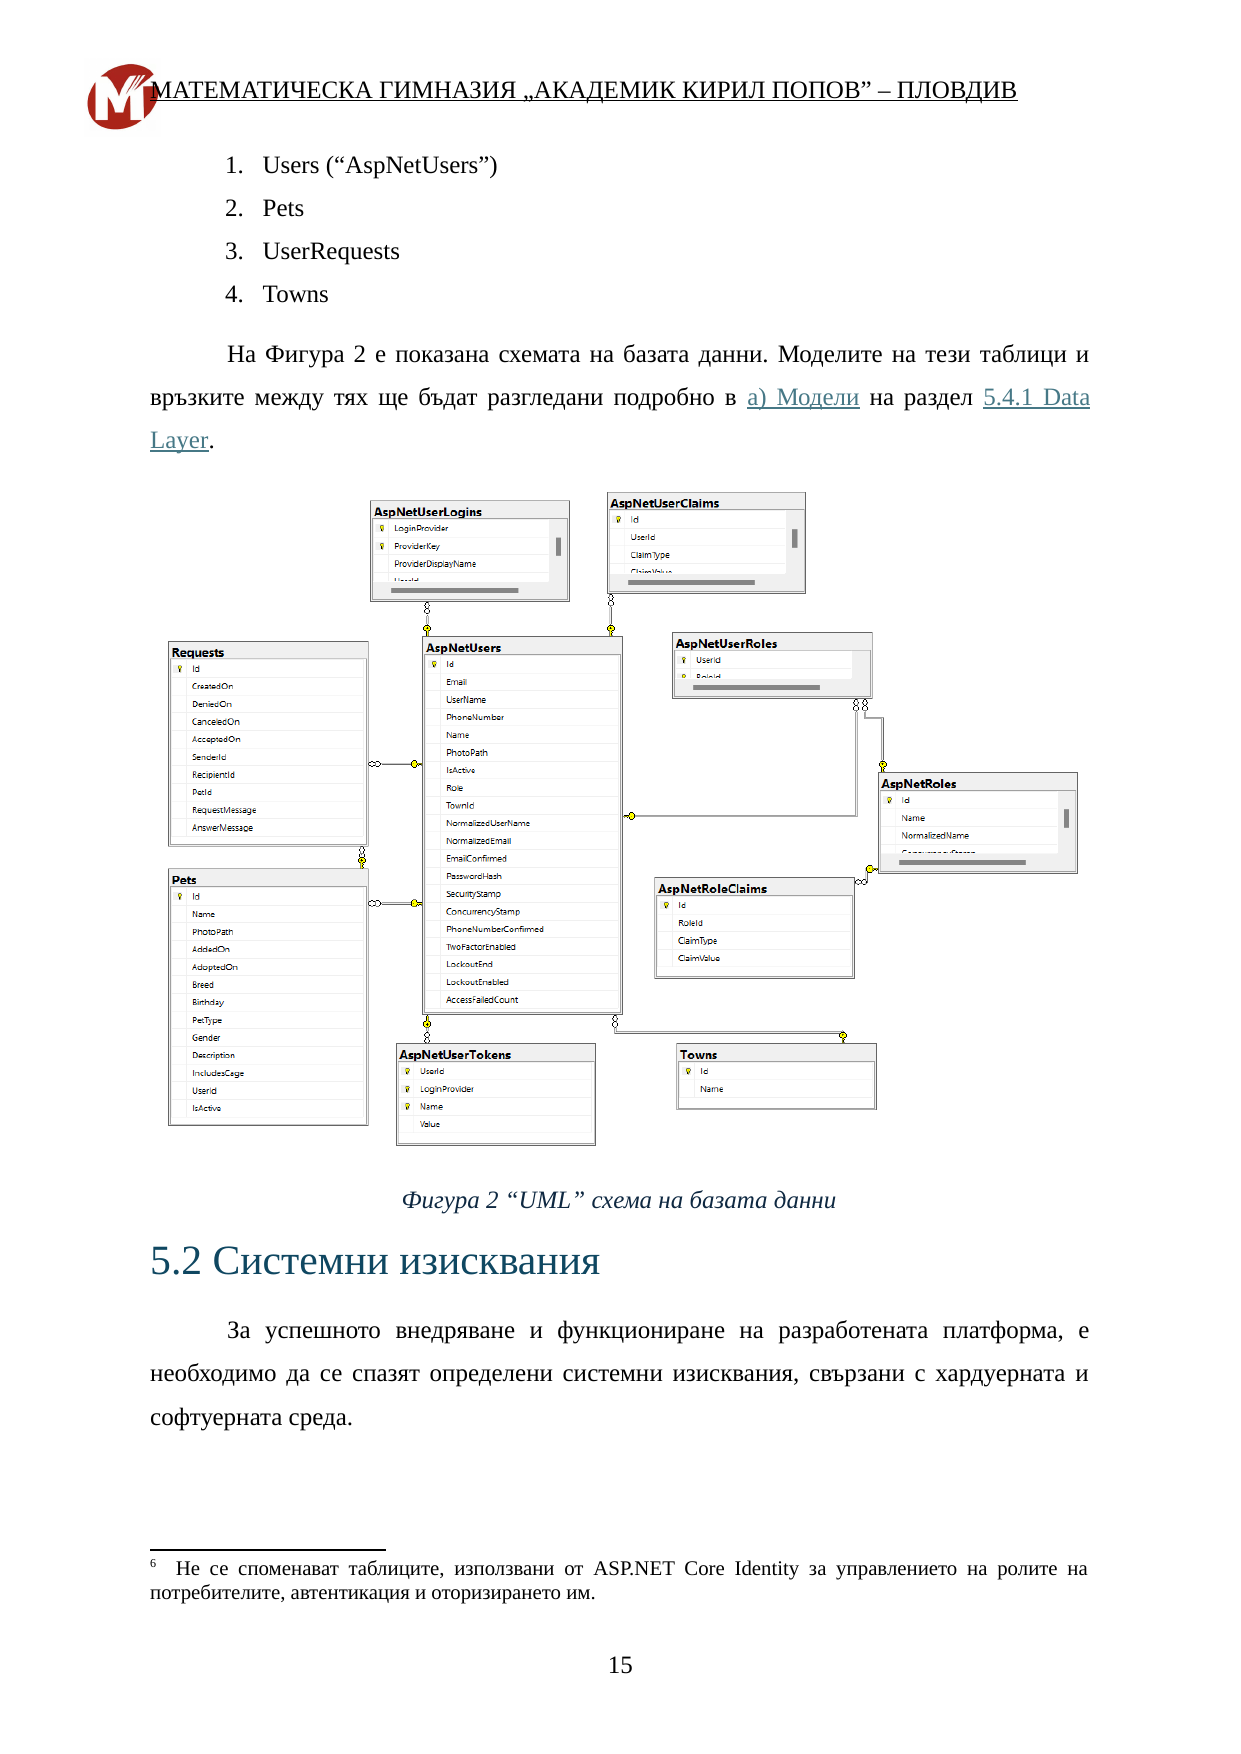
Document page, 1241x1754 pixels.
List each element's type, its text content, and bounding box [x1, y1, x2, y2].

list Users (“AspNetUsers”) [225, 150, 1090, 179]
list Towns [225, 279, 1090, 308]
text Фигура 2 “UML” схема на базата данни [150, 1186, 1090, 1214]
picture [150, 485, 1091, 1155]
subtitle 5.2 Системни изисквания [150, 1235, 1090, 1283]
picture [83, 58, 162, 137]
text За успешното внедряване и функциониране на разработената платформа, е необходимо да се спазят определени системни изисквания, свързани с хардуерната и софтуерната среда. [150, 1315, 1090, 1430]
list Pets [225, 193, 1090, 222]
text На Фигура 2 е показана схемата на базата данни. Моделите на тези таблици и връзките между тях ще бъдат разгледани подробно в a) Модели на раздел 5.4.1 Data Layer. [150, 339, 1090, 454]
list UserRequests [225, 236, 1090, 265]
